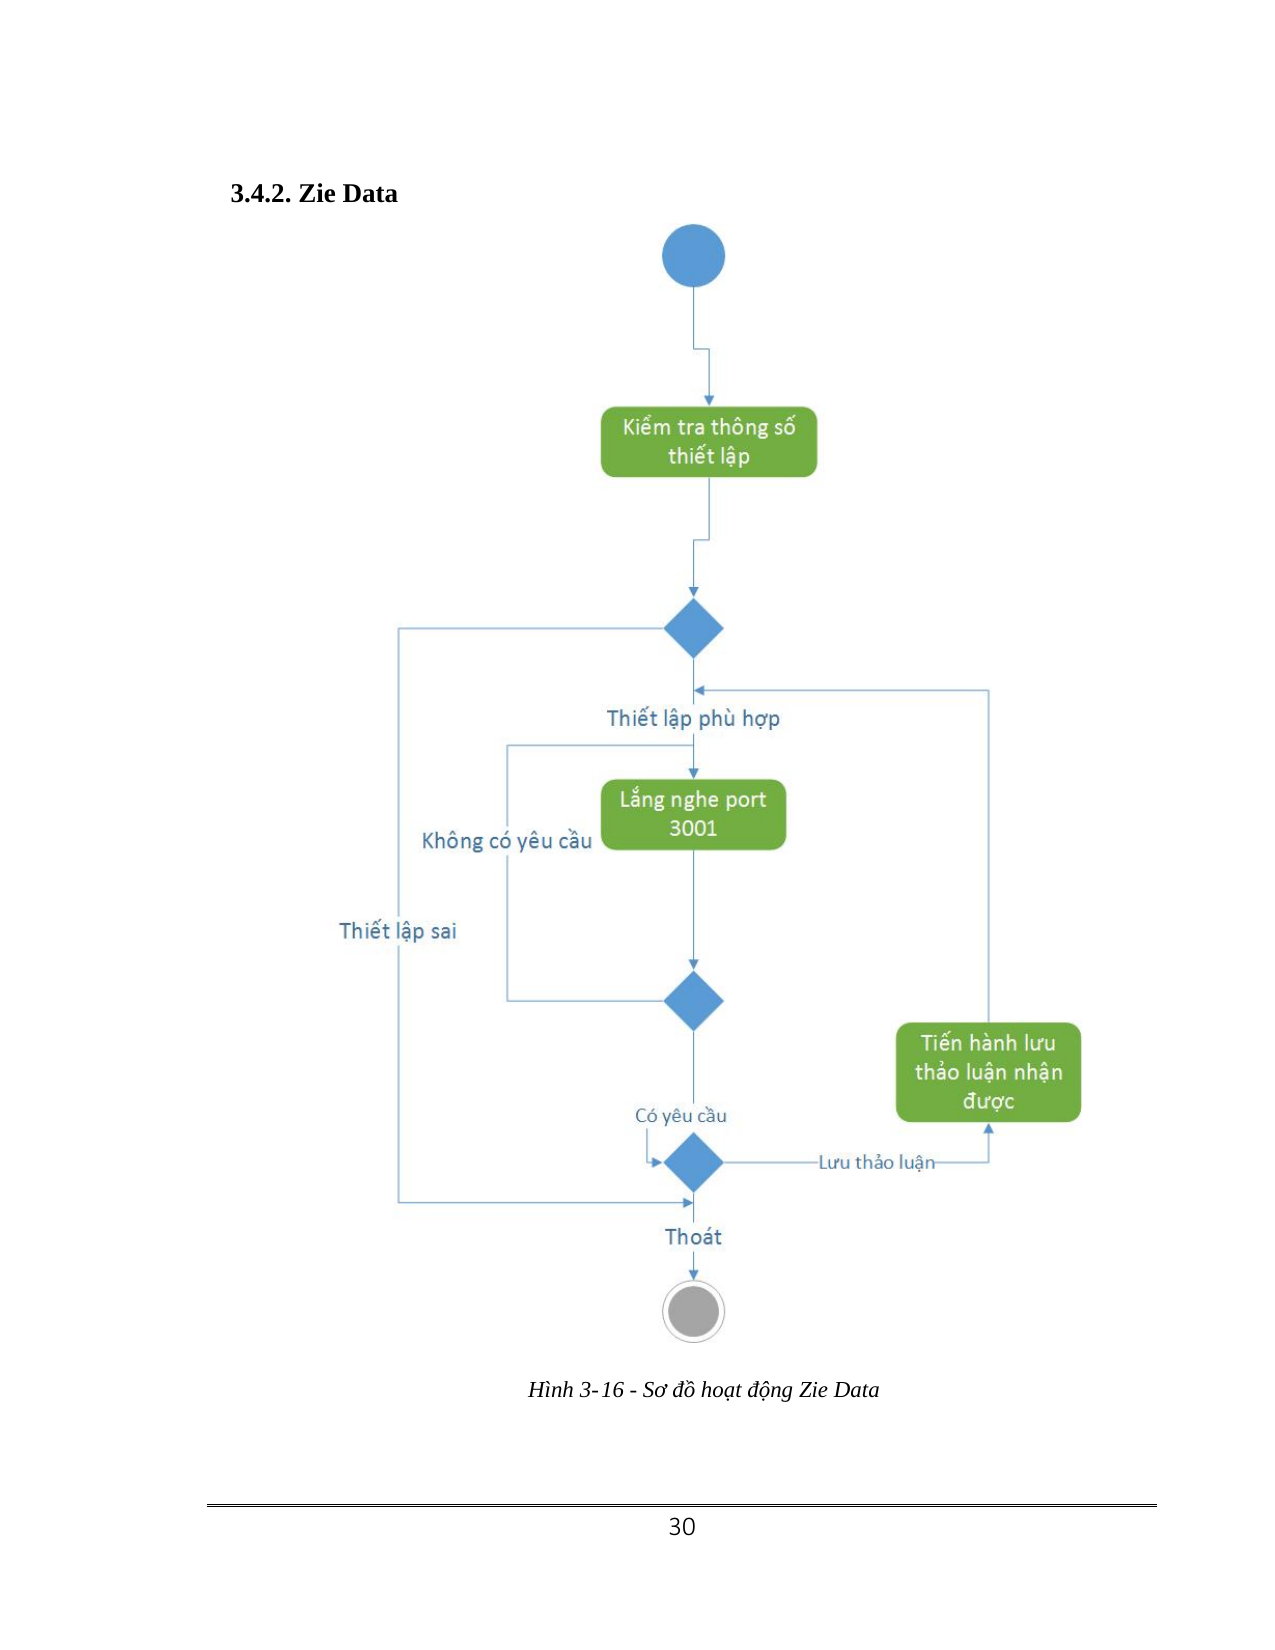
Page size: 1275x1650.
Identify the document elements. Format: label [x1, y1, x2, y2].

picture [327, 223, 1083, 1344]
